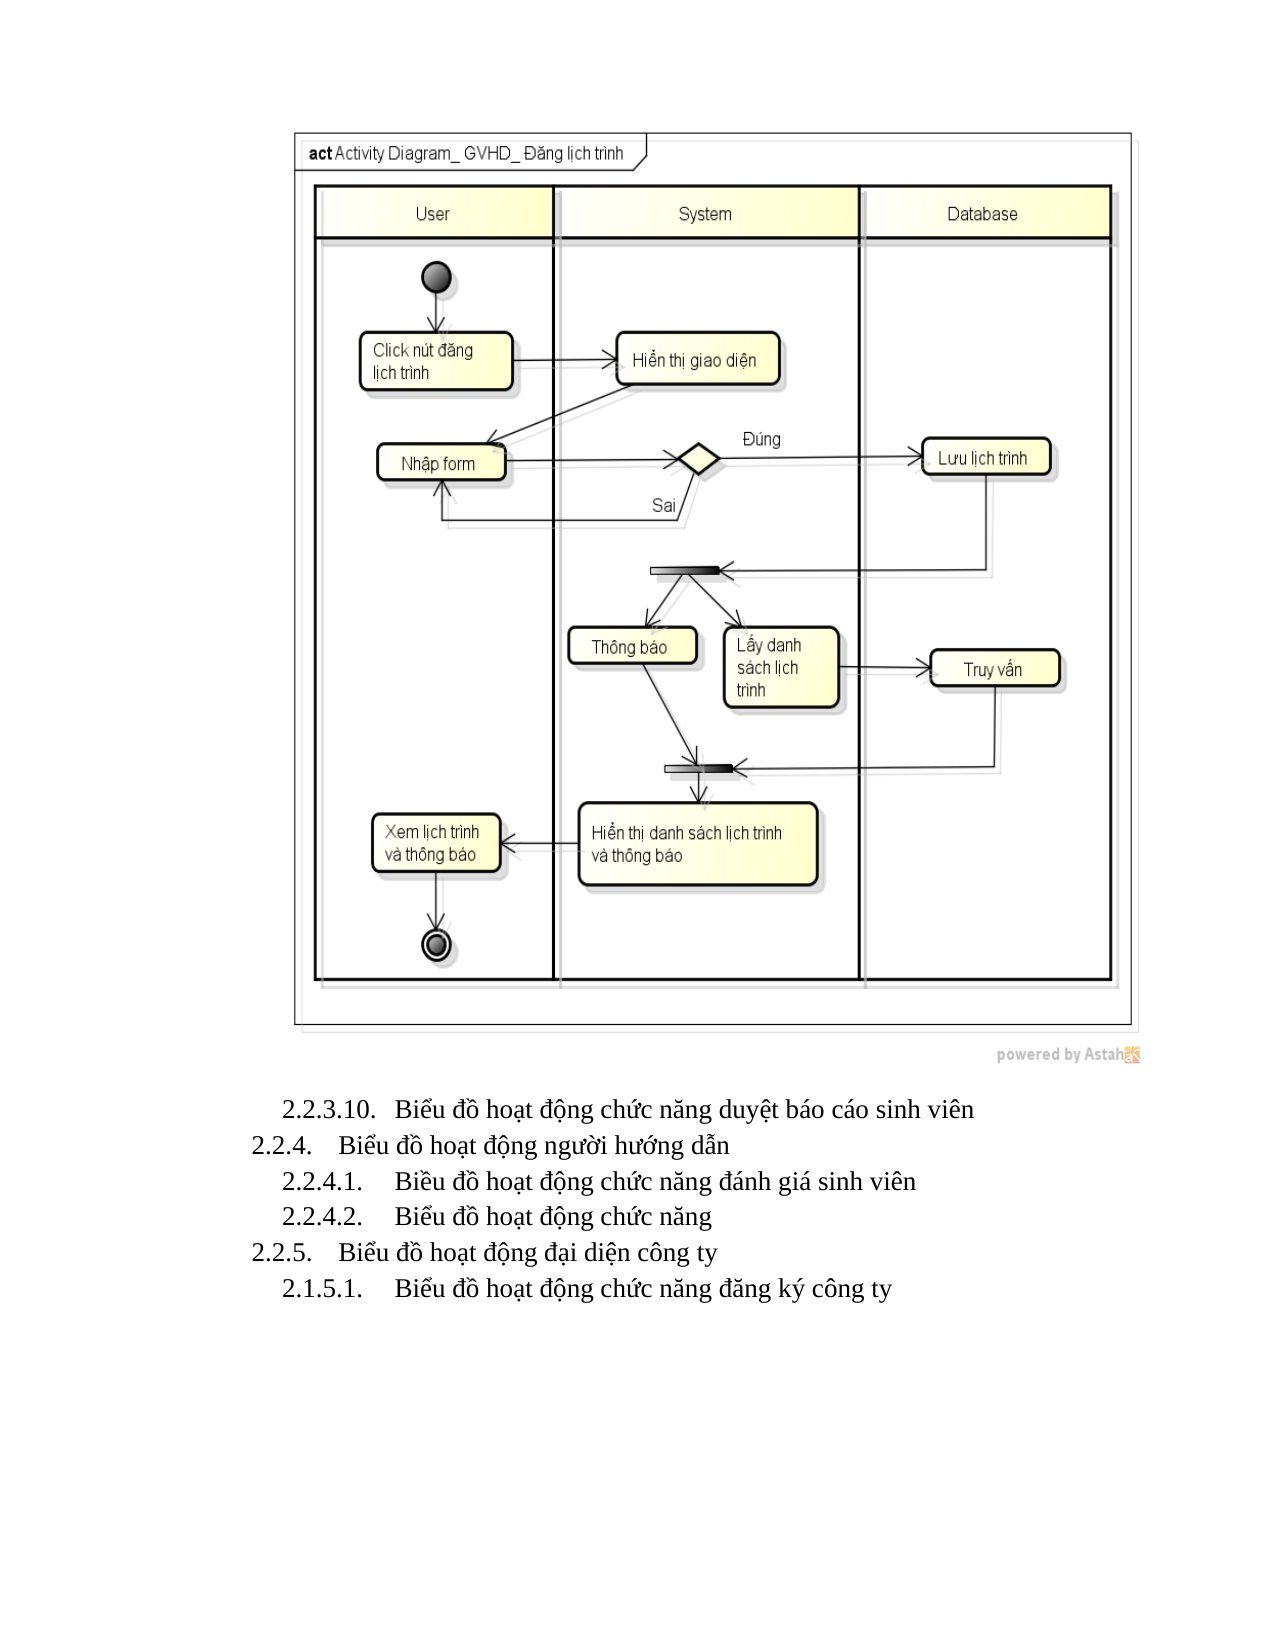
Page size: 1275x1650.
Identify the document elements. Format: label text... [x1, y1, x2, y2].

list Biểu đồ hoạt động chức năng đăng ký công ty [282, 1272, 1157, 1303]
list Biểu đồ hoạt động người hướng dẫn [282, 1129, 1157, 1160]
list Biểu đồ hoạt động chức năng duyệt báo cáo sinh viên [282, 1093, 1157, 1124]
list Biểu đồ hoạt động chức năng [282, 1200, 1157, 1231]
list Biều đồ hoạt động chức năng đánh giá sinh viên [282, 1164, 1157, 1196]
list Biểu đồ hoạt động đại diện công ty [282, 1236, 1157, 1267]
picture [281, 118, 1145, 1069]
